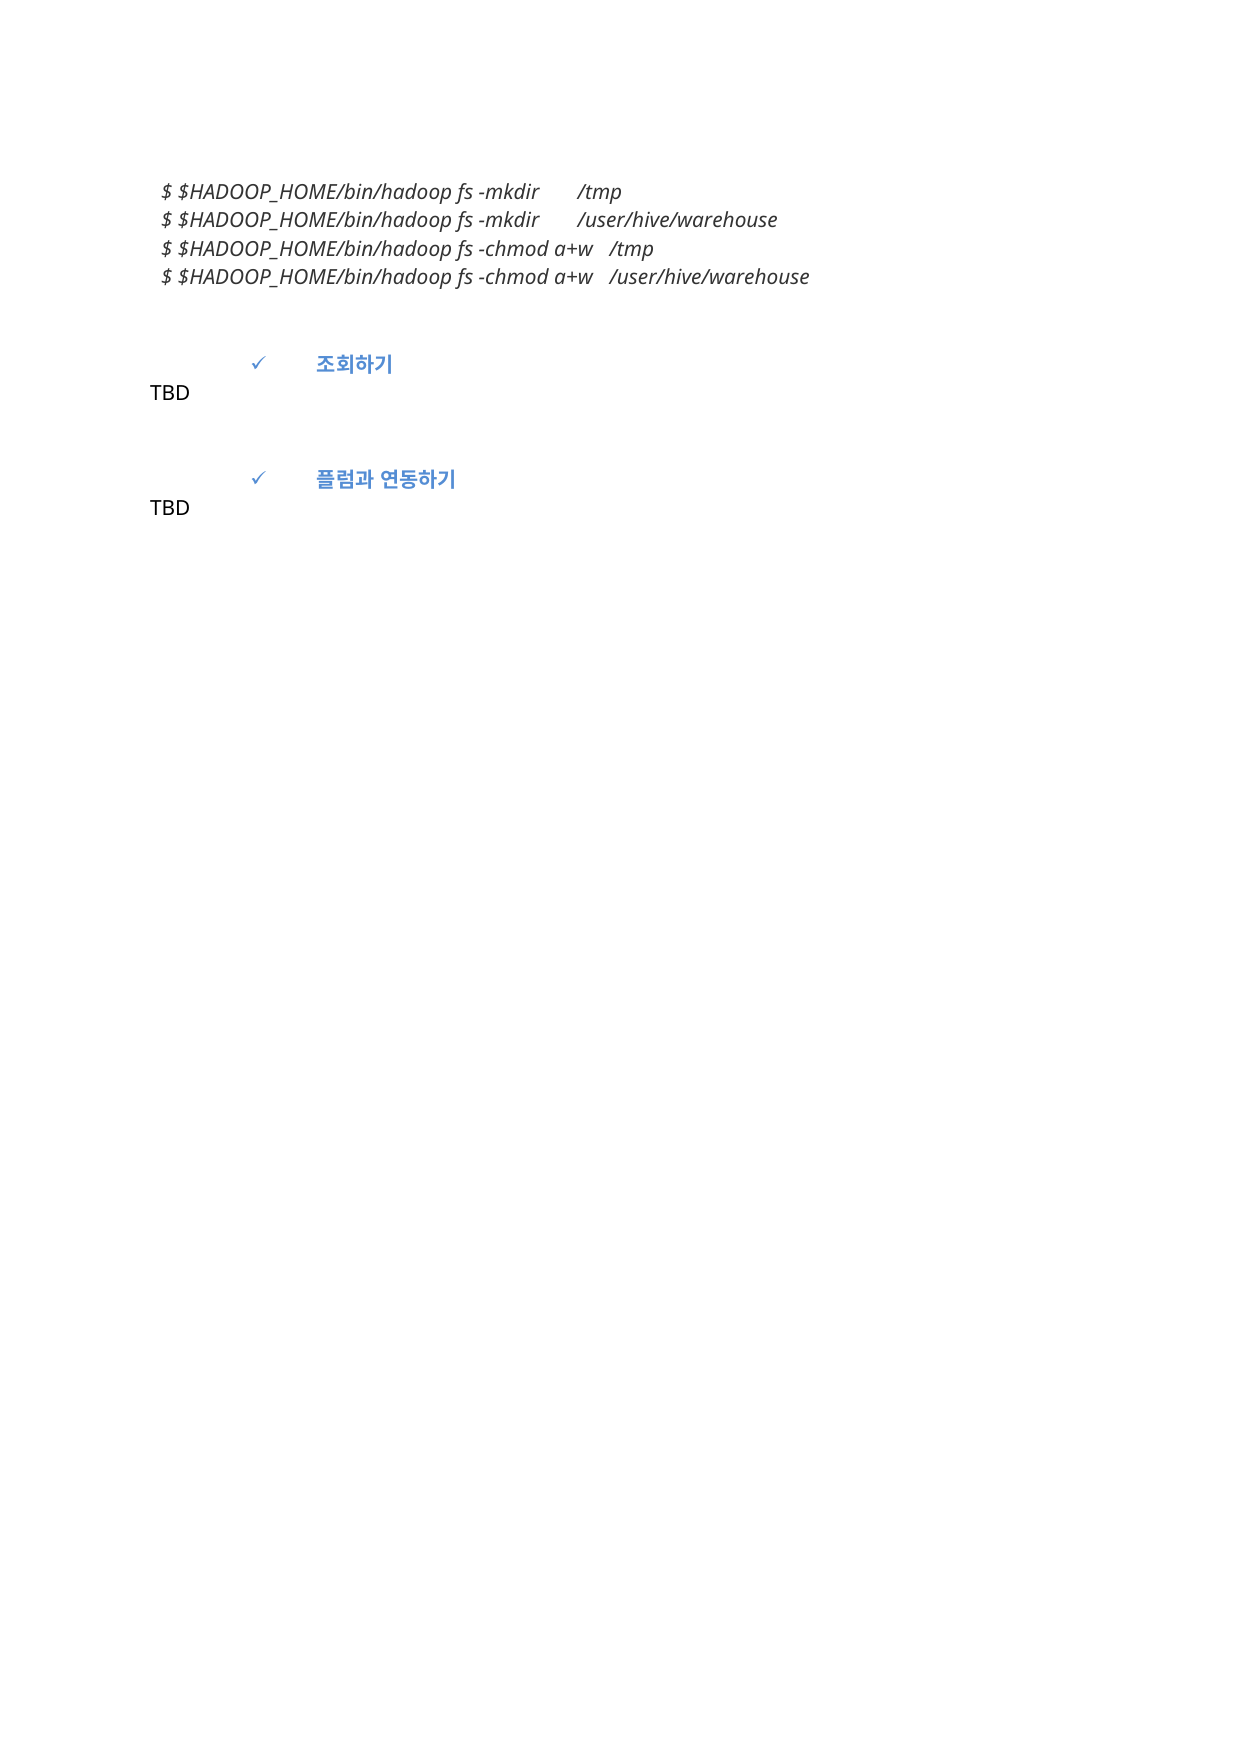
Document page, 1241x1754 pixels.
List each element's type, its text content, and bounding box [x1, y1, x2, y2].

text $ $HADOOP_HOME/bin/hadoop fs -chmod a+w /user/hive/warehouse [150, 262, 1090, 291]
text $ $HADOOP_HOME/bin/hadoop fs -mkdir /user/hive/warehouse [150, 206, 1090, 234]
text TBD [150, 378, 1090, 406]
subtitle 플럼과 연동하기 [209, 463, 1069, 493]
text $ $HADOOP_HOME/bin/hadoop fs -chmod a+w /tmp [150, 234, 1090, 262]
text TBD [150, 493, 1090, 522]
text $ $HADOOP_HOME/bin/hadoop fs -mkdir /tmp [150, 177, 1090, 206]
subtitle 조회하기 [209, 348, 1069, 378]
